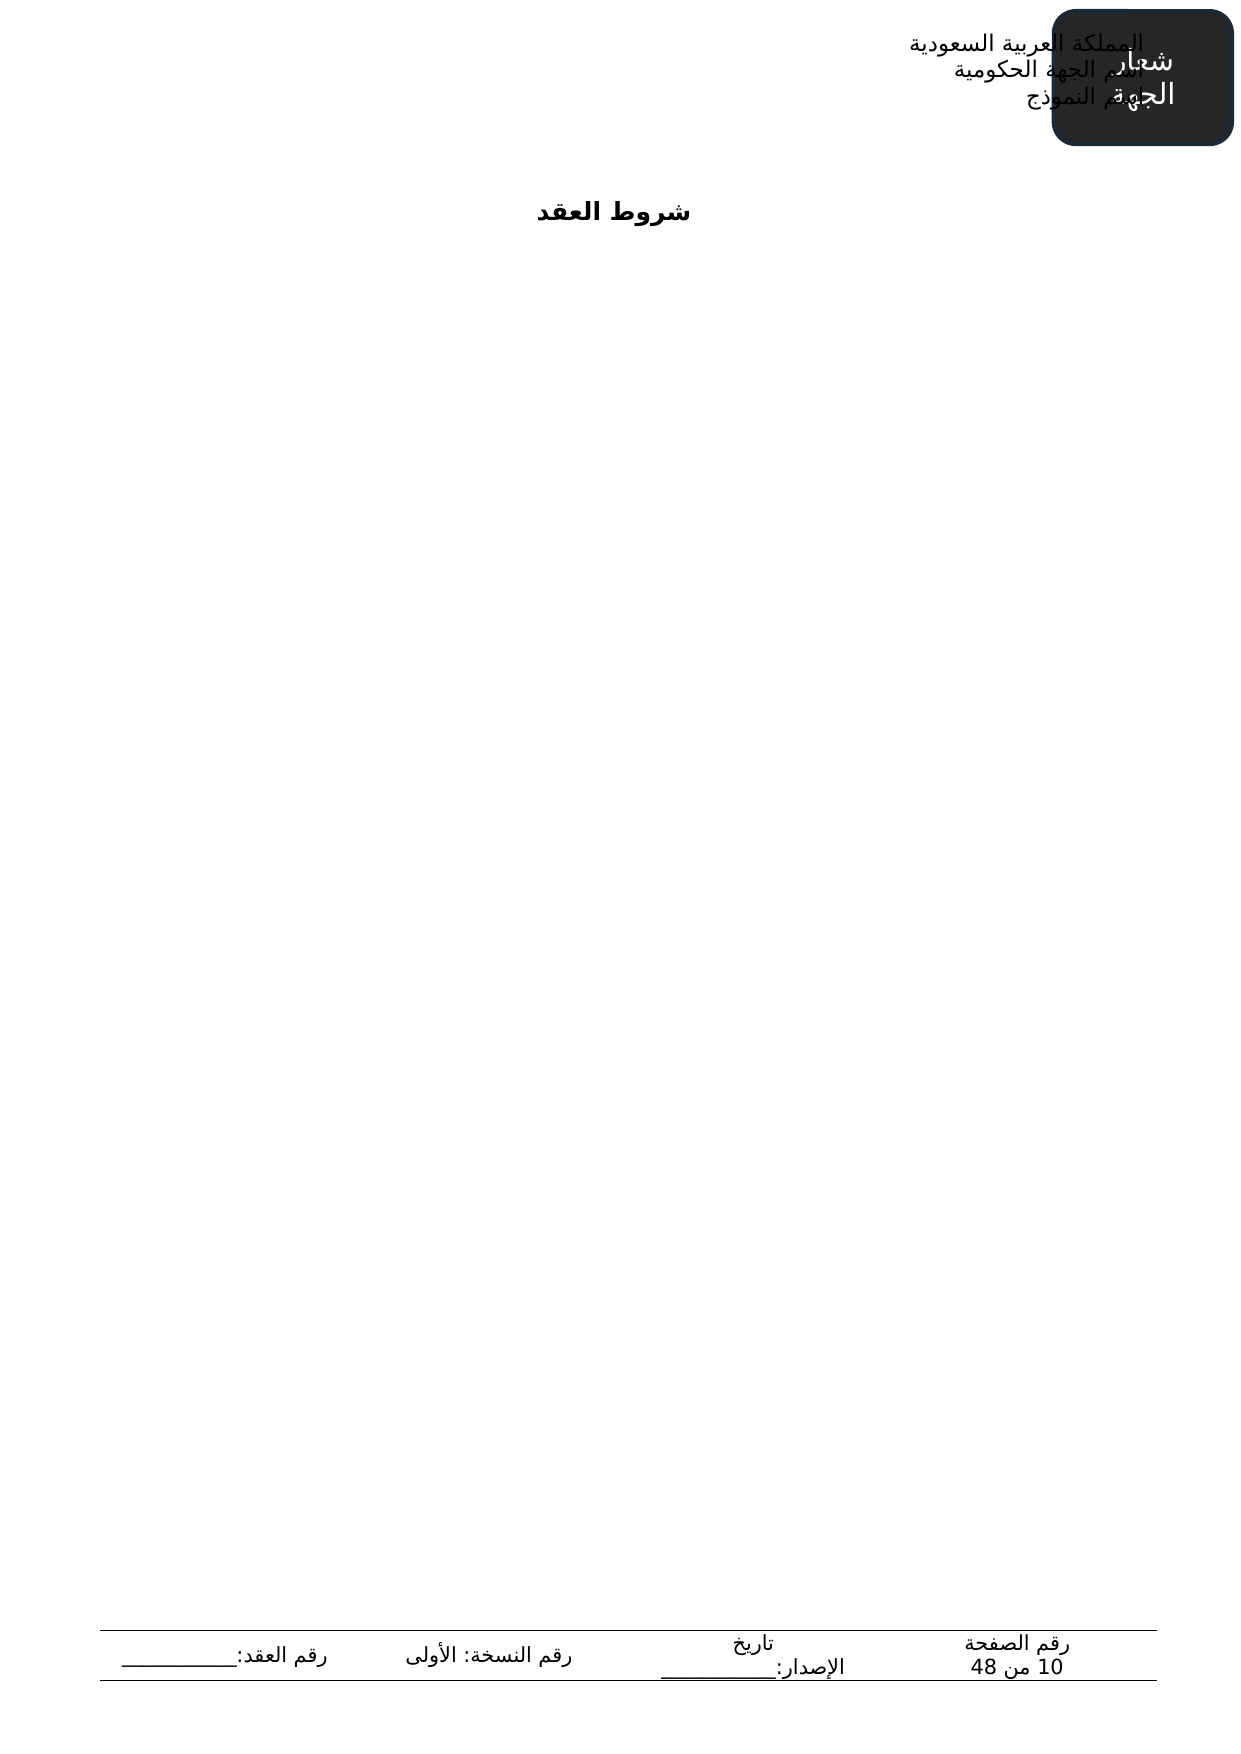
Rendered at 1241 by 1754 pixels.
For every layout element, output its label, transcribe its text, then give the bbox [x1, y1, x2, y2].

subtitle شروط العقد [112, 197, 1107, 227]
